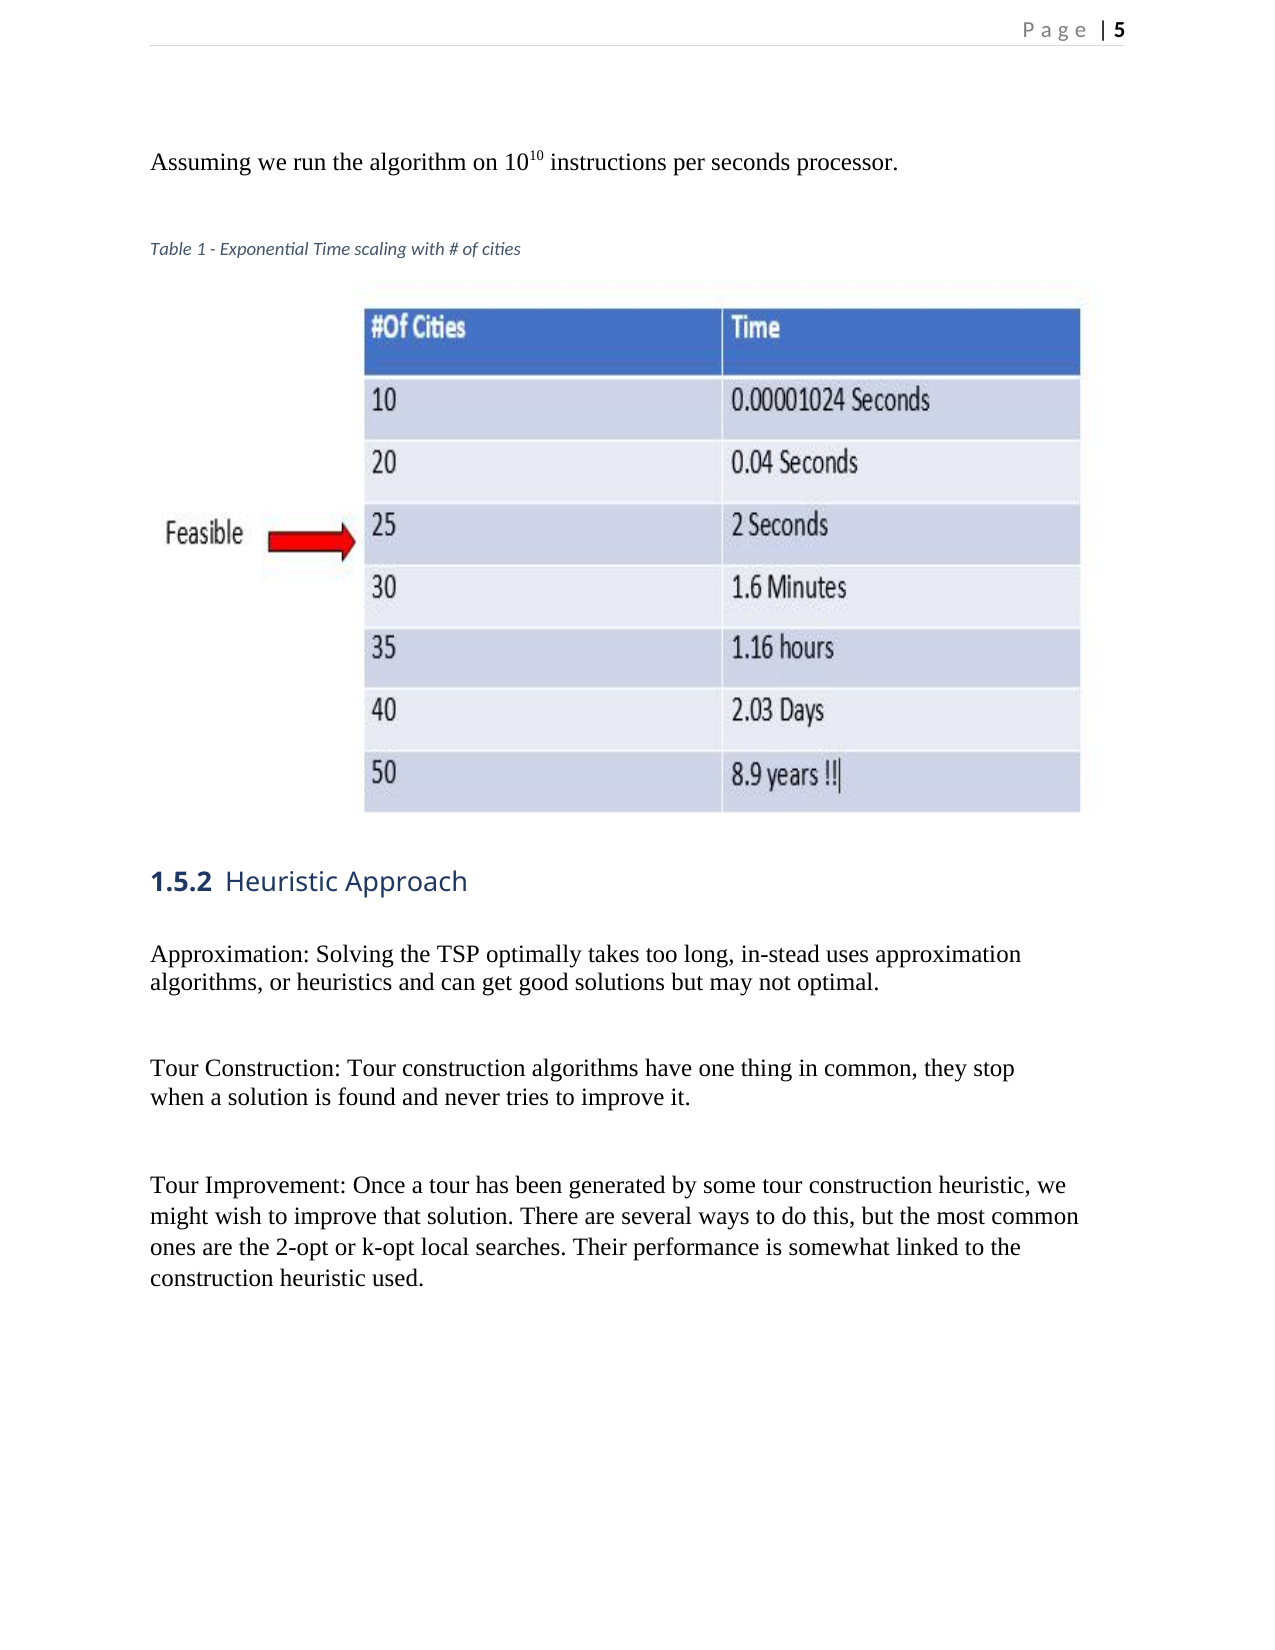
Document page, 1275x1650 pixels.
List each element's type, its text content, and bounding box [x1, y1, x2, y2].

text Assuming we run the algorithm on 1010 instructions per seconds processor. [150, 150, 1039, 175]
text Table 1 - Exponential Time scaling with # of cities [150, 237, 1125, 260]
subtitle Heuristic Approach [150, 862, 1125, 899]
text Tour Construction: Tour construction algorithms have one thing in common, they stop when a solution is found and never tries to improve it. [150, 1054, 1042, 1111]
text Approximation: Solving the TSP optimally takes too long, in-stead uses approximation algorithms, or heuristics and can get good solutions but may not optimal. [150, 940, 1042, 996]
picture [150, 280, 1103, 846]
text Tour Improvement: Once a tour has been generated by some tour construction heuristic, we might wish to improve that solution. There are several ways to do this, but the most common ones are the 2-opt or k-opt local searches. Their performance is somewhat linked to the construction heuristic used. [150, 1170, 1125, 1292]
